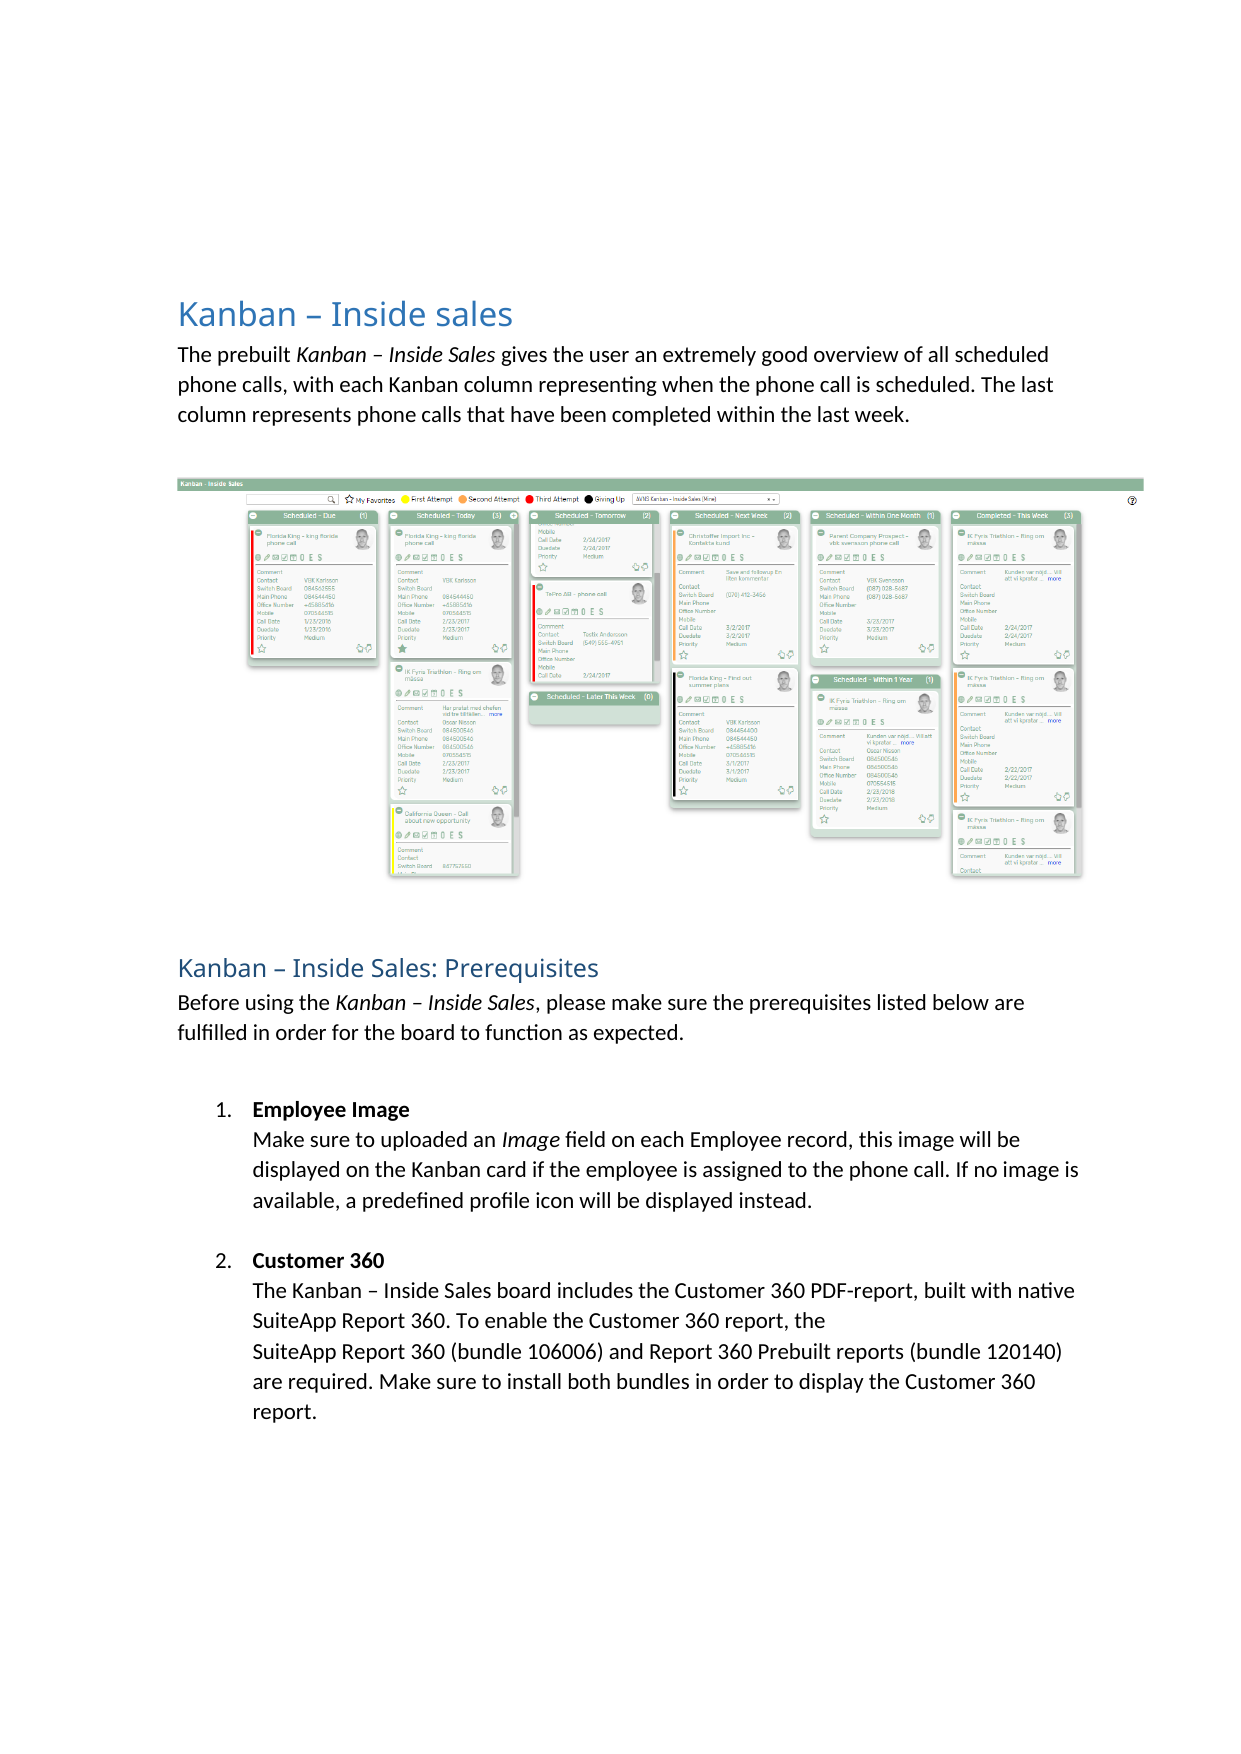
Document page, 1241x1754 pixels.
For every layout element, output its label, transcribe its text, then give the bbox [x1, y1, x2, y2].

text The prebuilt Kanban – Inside Sales gives the user an extremely good overview of all scheduled phone calls, with each Kanban column representing when the phone call is scheduled. The last column represents phone calls that have been completed within the last week. [177, 340, 1092, 458]
subtitle Kanban – Inside Sales: Prerequisites [177, 951, 1092, 985]
list Employee Image Make sure to uploaded an Image field on each Employee record, this image will be displayed on the Kanban card if the employee is assigned to the phone call. If no image is available, a predefined profile icon will be displayed instead. [215, 1095, 1092, 1244]
list Customer 360 The Kanban – Inside Sales board includes the Customer 360 PDF-report, built with native SuiteApp Report 360. To enable the Customer 360 report, the SuiteApp Report 360 (bundle 106006) and Report 360 Prebuilt reports (bundle 120140) are required. Make sure to install both bundles in order to display the Customer 360 report. [215, 1246, 1092, 1455]
subtitle Kanban – Inside sales [177, 291, 1092, 336]
picture [177, 477, 1144, 886]
text Before using the Kanban – Inside Sales, please make sure the prerequisites listed below are fulfilled in order for the board to function as expected. [177, 988, 1092, 1076]
